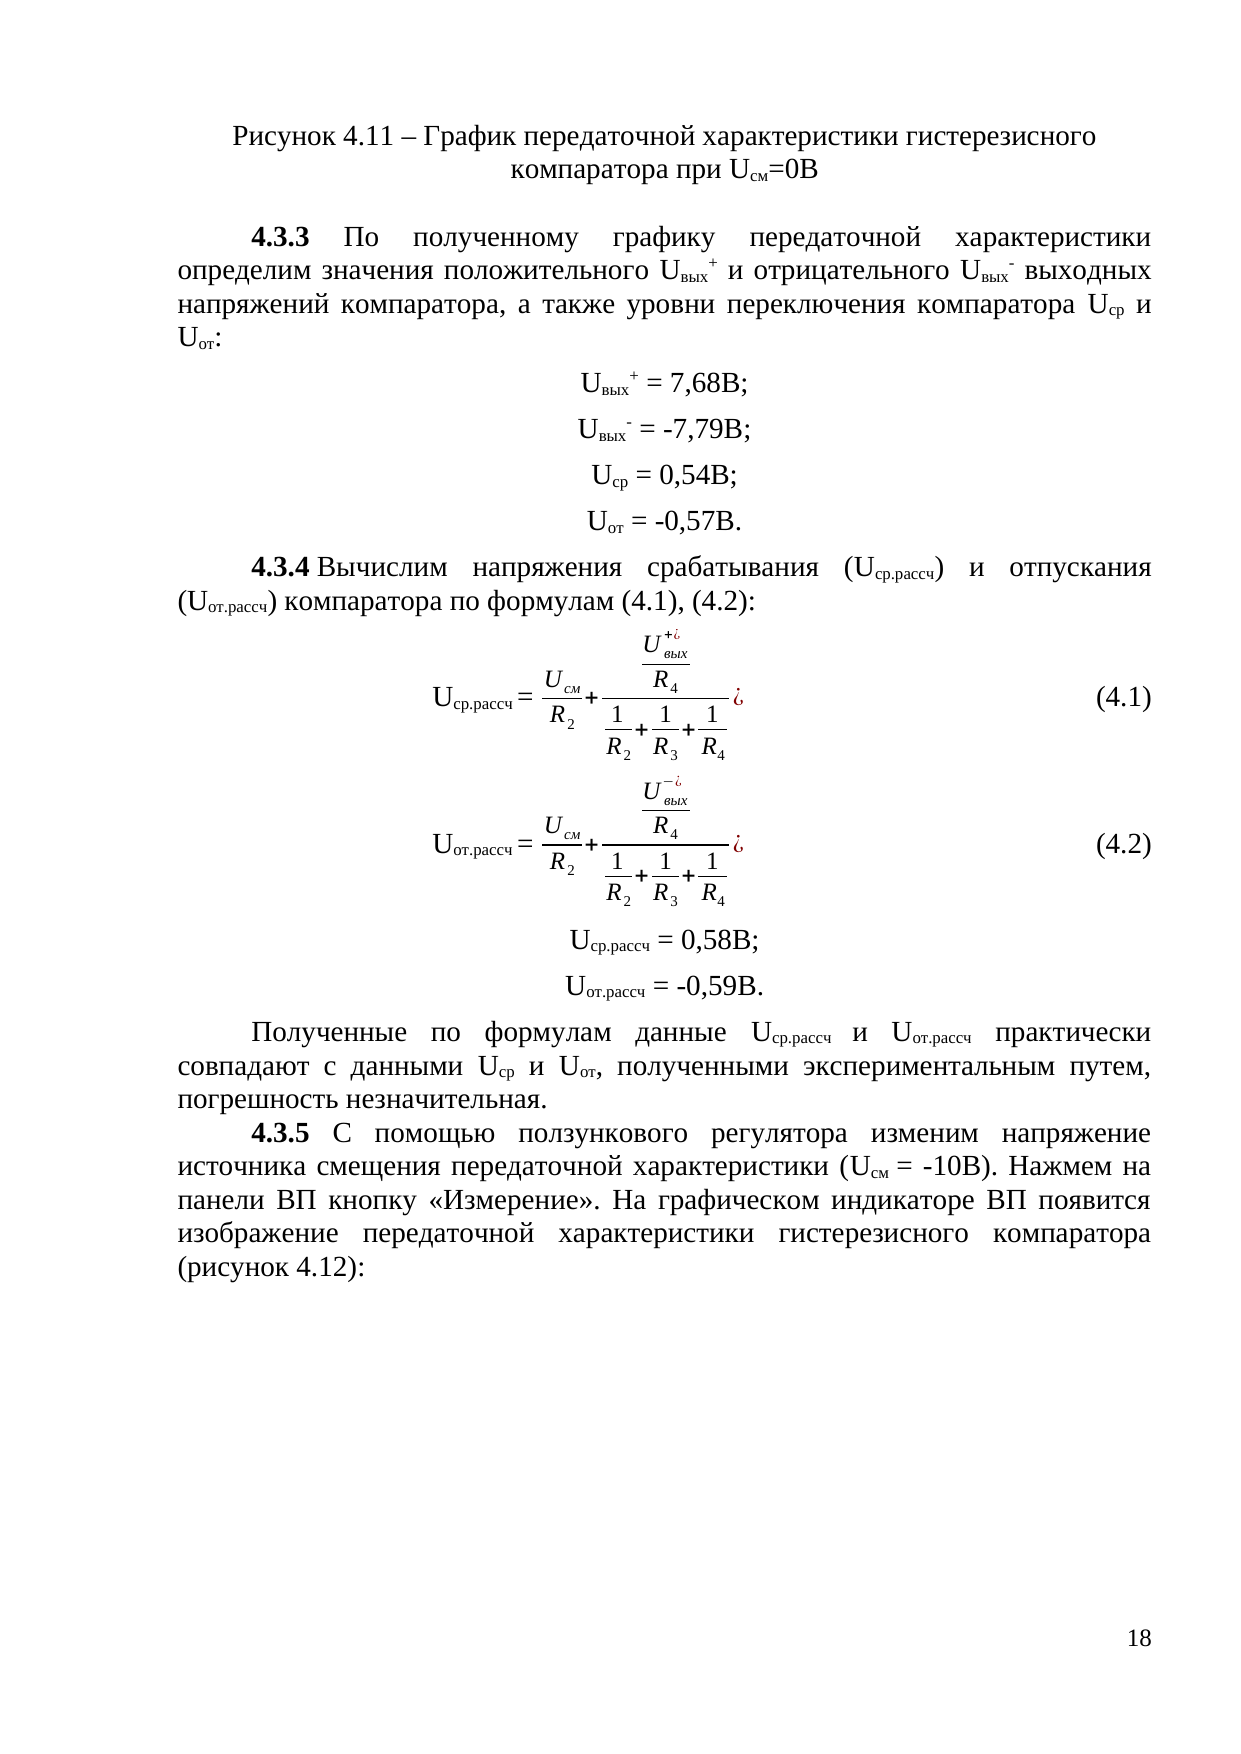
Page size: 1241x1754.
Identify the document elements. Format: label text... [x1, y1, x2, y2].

text Рисунок 4.11 – График передаточной характеристики гистерезисного компаратора при Uсм=0В [177, 118, 1152, 185]
text 4.3.4 Вычислим напряжения срабатывания (Uср.рассч) и отпускания (Uот.рассч) компаратора по формулам (4.1), (4.2): [177, 549, 1152, 617]
text 4.3.3 По полученному графику передаточной характеристики определим значения положительного Uвых+ и отрицательного Uвых- выходных напряжений компаратора, а также уровни переключения компаратора Uср и Uот: [177, 219, 1152, 353]
text Uср = 0,54В; [177, 457, 1152, 491]
text Uвых+ = 7,68В; [177, 365, 1152, 399]
text Uот = -0,57В. [177, 503, 1152, 537]
text Uвых- = -7,79В; [177, 411, 1152, 445]
text Полученные по формулам данные Uср.рассч и Uот.рассч практически совпадают с данными Uср и Uот, полученными экспериментальным путем, погрешность незначительная. [177, 1014, 1152, 1115]
text Uср.рассч = 0,58В; [177, 922, 1152, 956]
text Uот.рассч = (4.2) [177, 776, 1152, 909]
text Uот.рассч = -0,59В. [177, 968, 1152, 1002]
text Uср.рассч = (4.1) [177, 629, 1152, 763]
text 4.3.5 С помощью ползункового регулятора изменим напряжение источника смещения передаточной характеристики (Uсм = -10В). Нажмем на панели ВП кнопку «Измерение». На графическом индикаторе ВП появится изображение передаточной характеристики гистерезисного компаратора (рисунок 4.12): [177, 1115, 1152, 1282]
